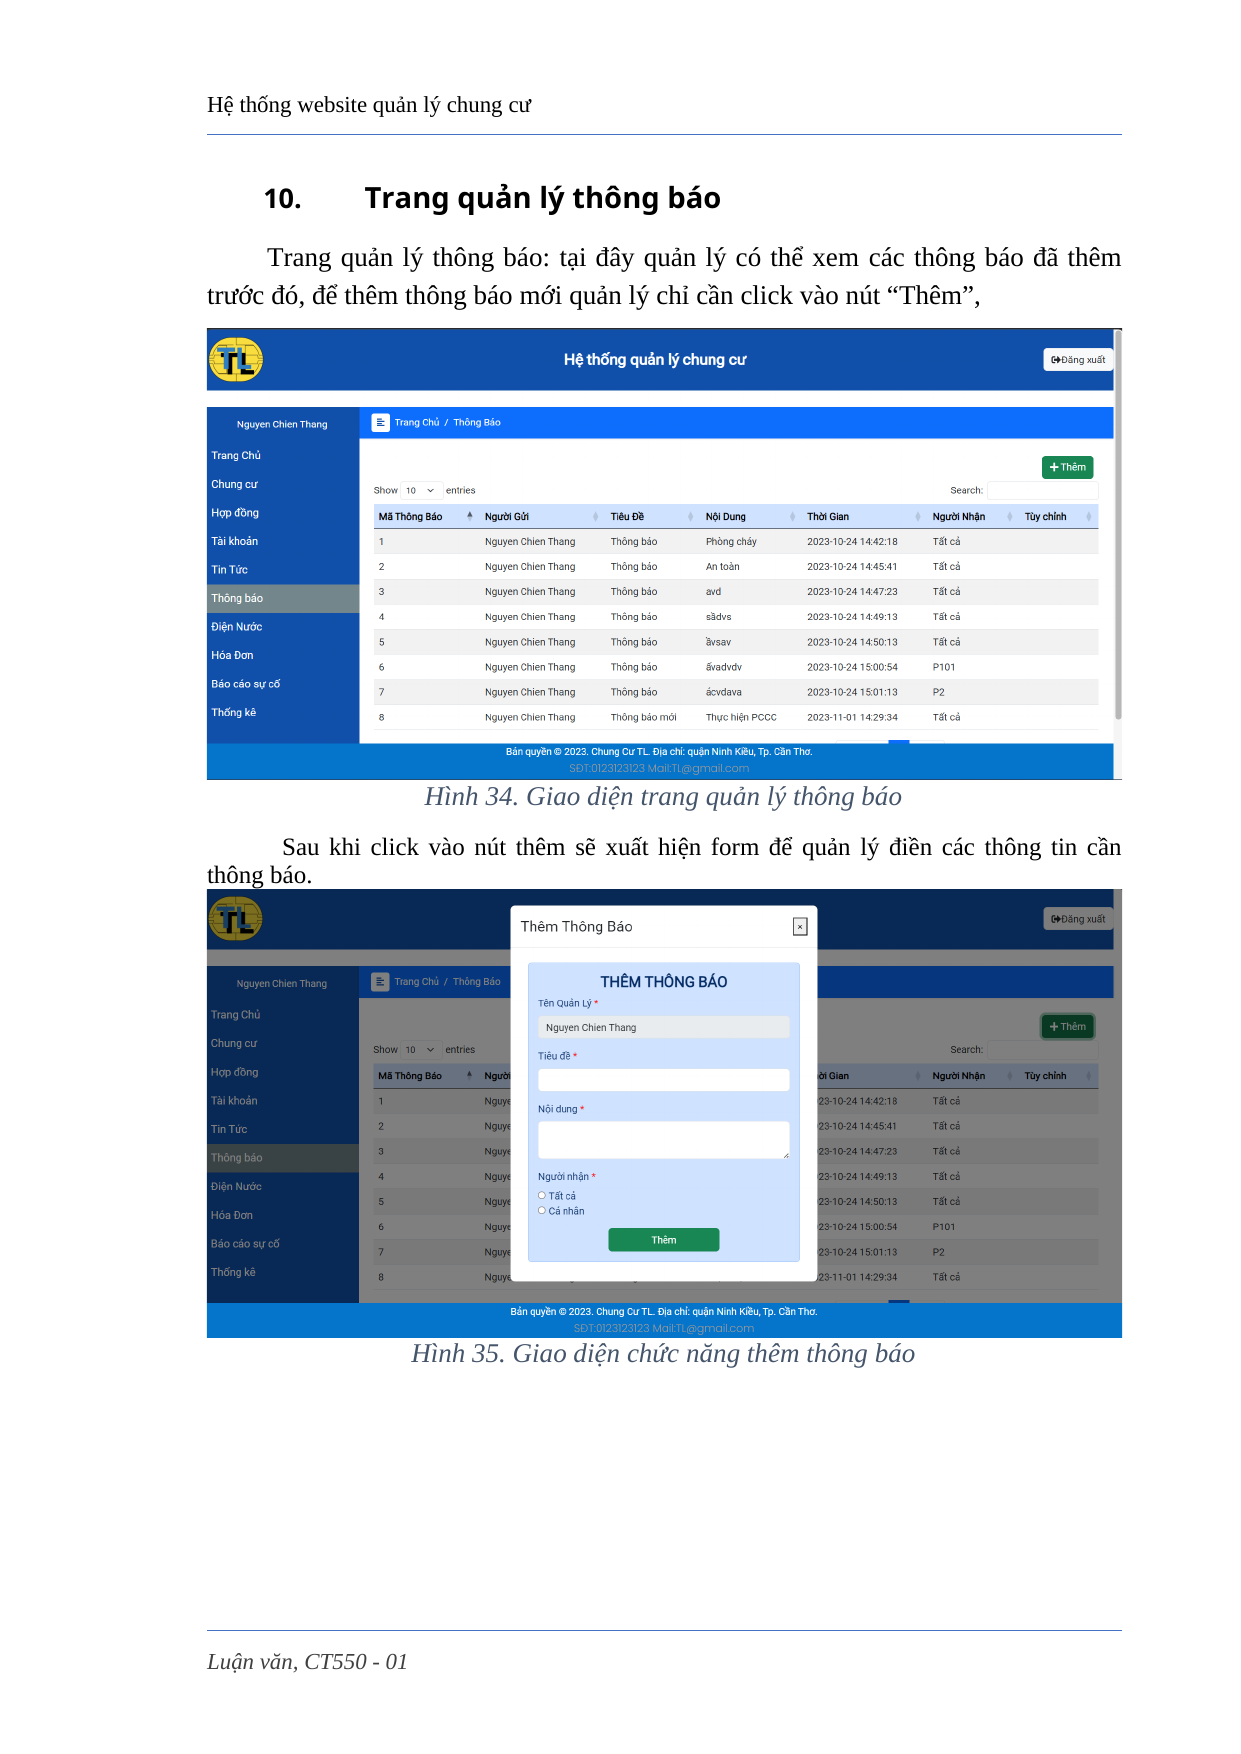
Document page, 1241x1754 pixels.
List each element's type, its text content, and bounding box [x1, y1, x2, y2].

text Hình 34. Giao diện trang quản lý thông báo [207, 780, 1122, 811]
subtitle Trang quản lý thông báo [263, 177, 1122, 217]
text Hình 35. Giao diện chức năng thêm thông báo [207, 1338, 1122, 1368]
picture [206, 889, 1123, 1338]
picture [206, 328, 1123, 780]
text Sau khi click vào nút thêm sẽ xuất hiện form để quản lý điền các thông tin cần thông báo. [207, 832, 1122, 889]
text Trang quản lý thông báo: tại đây quản lý có thể xem các thông báo đã thêm trước đó, để thêm thông báo mới quản lý chỉ cần click vào nút “Thêm”, [207, 241, 1122, 310]
